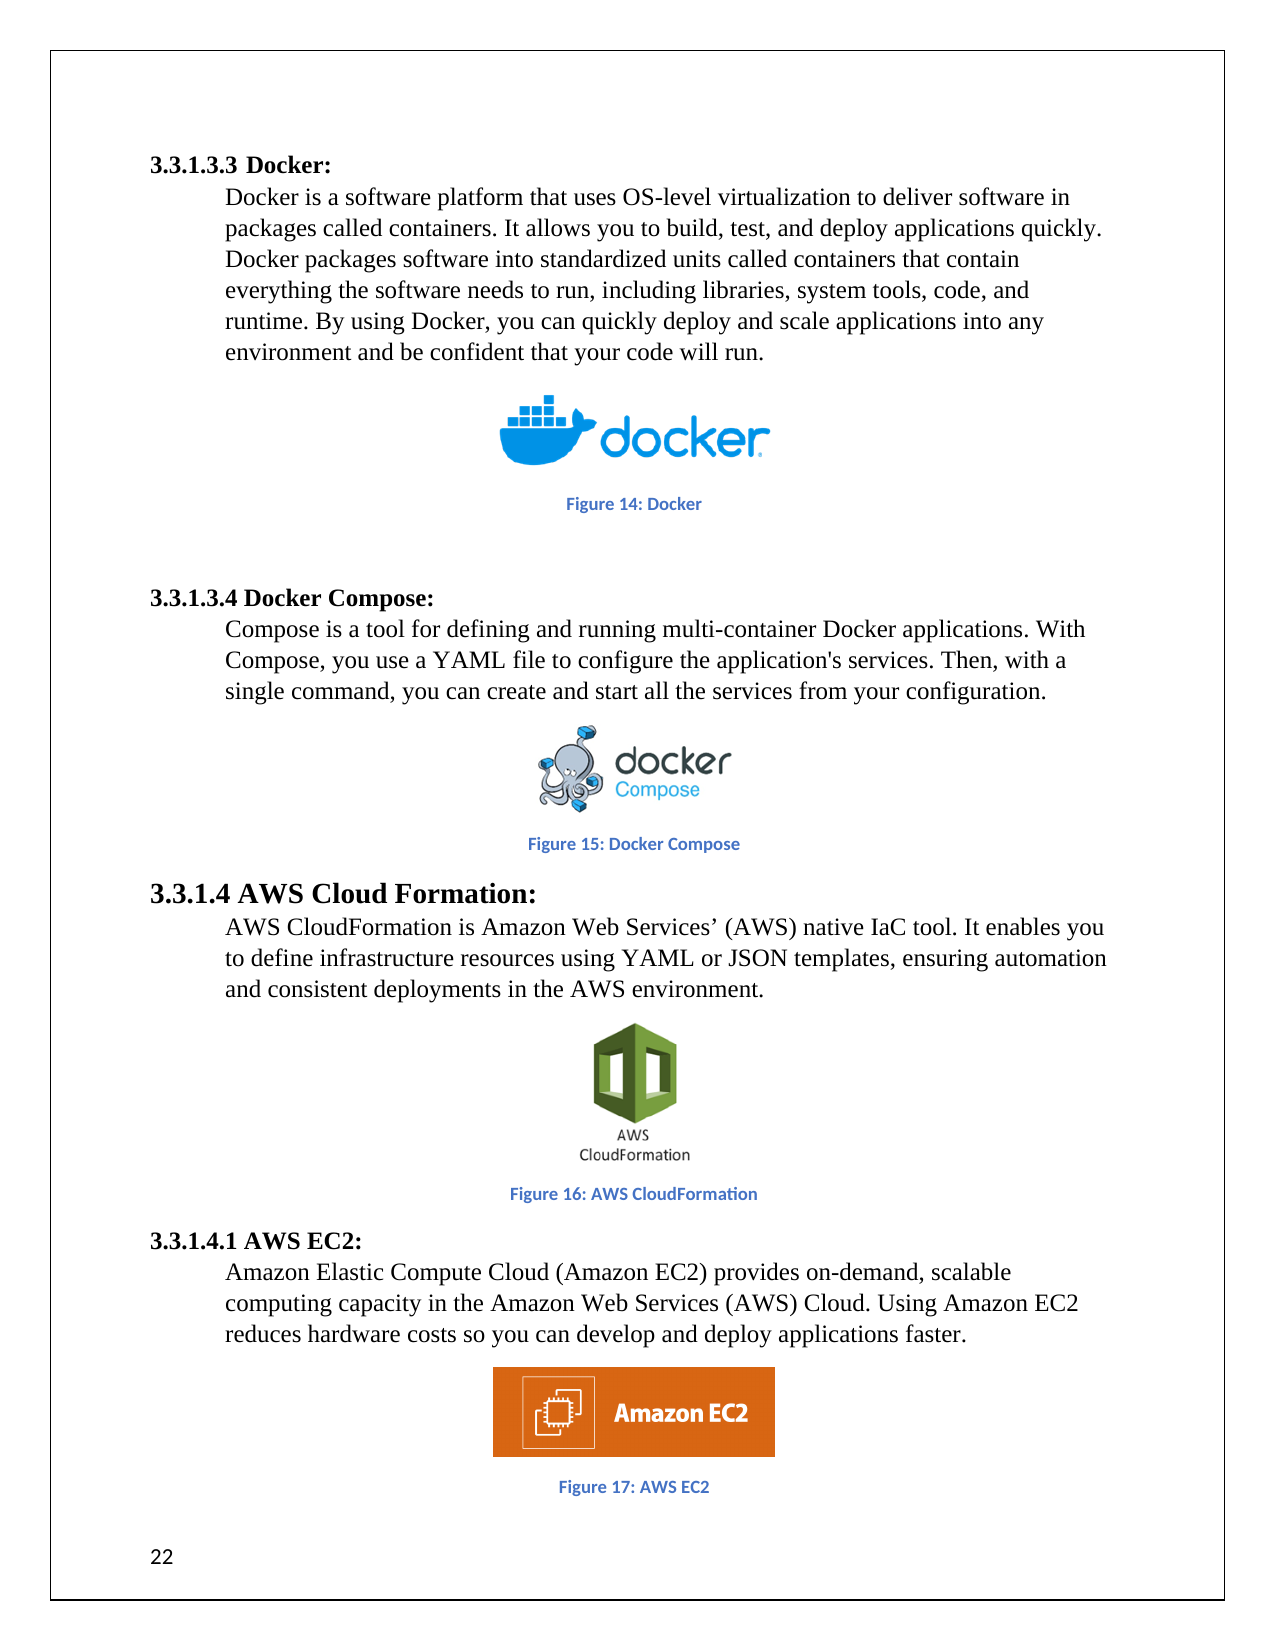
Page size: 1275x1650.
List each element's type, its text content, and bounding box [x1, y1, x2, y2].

subtitle 3.3.1.4.1 AWS EC2: [150, 1226, 1118, 1255]
picture [576, 1021, 692, 1164]
text Figure 14: Docker [150, 493, 1118, 516]
text Figure 17: AWS EC2 [150, 1476, 1118, 1498]
subtitle 3.3.1.4 AWS Cloud Formation: [150, 876, 1118, 909]
picture [493, 1367, 775, 1457]
text Figure 15: Docker Compose [150, 832, 1118, 855]
text Compose is a tool for defining and running multi-container Docker applications. With Compose, you use a YAML file to configure the application's services. Then, with a single command, you can create and start all the services from your configuration. [225, 614, 1118, 705]
text Docker is a software platform that uses OS-level virtualization to deliver software in packages called containers. It allows you to build, test, and deploy applications quickly. Docker packages software into standardized units called containers that contain everything the software needs to run, including libraries, system tools, code, and runtime. By using Docker, you can quickly deploy and scale applications into any environment and be confident that your code will run. [225, 182, 1118, 366]
subtitle 3.3.1.3.3 Docker: [150, 150, 1118, 179]
text Figure 16: AWS CloudFormation [150, 1182, 1118, 1205]
picture [497, 384, 772, 474]
picture [515, 724, 753, 814]
text Amazon Elastic Compute Cloud (Amazon EC2) provides on-demand, scalable computing capacity in the Amazon Web Services (AWS) Cloud. Using Amazon EC2 reduces hardware costs so you can develop and deploy applications faster. [225, 1257, 1118, 1348]
text AWS CloudFormation is Amazon Web Services’ (AWS) native IaC tool. It enables you to define infrastructure resources using YAML or JSON templates, ensuring automation and consistent deployments in the AWS environment. [225, 912, 1118, 1003]
subtitle 3.3.1.3.4 Docker Compose: [150, 583, 1118, 612]
